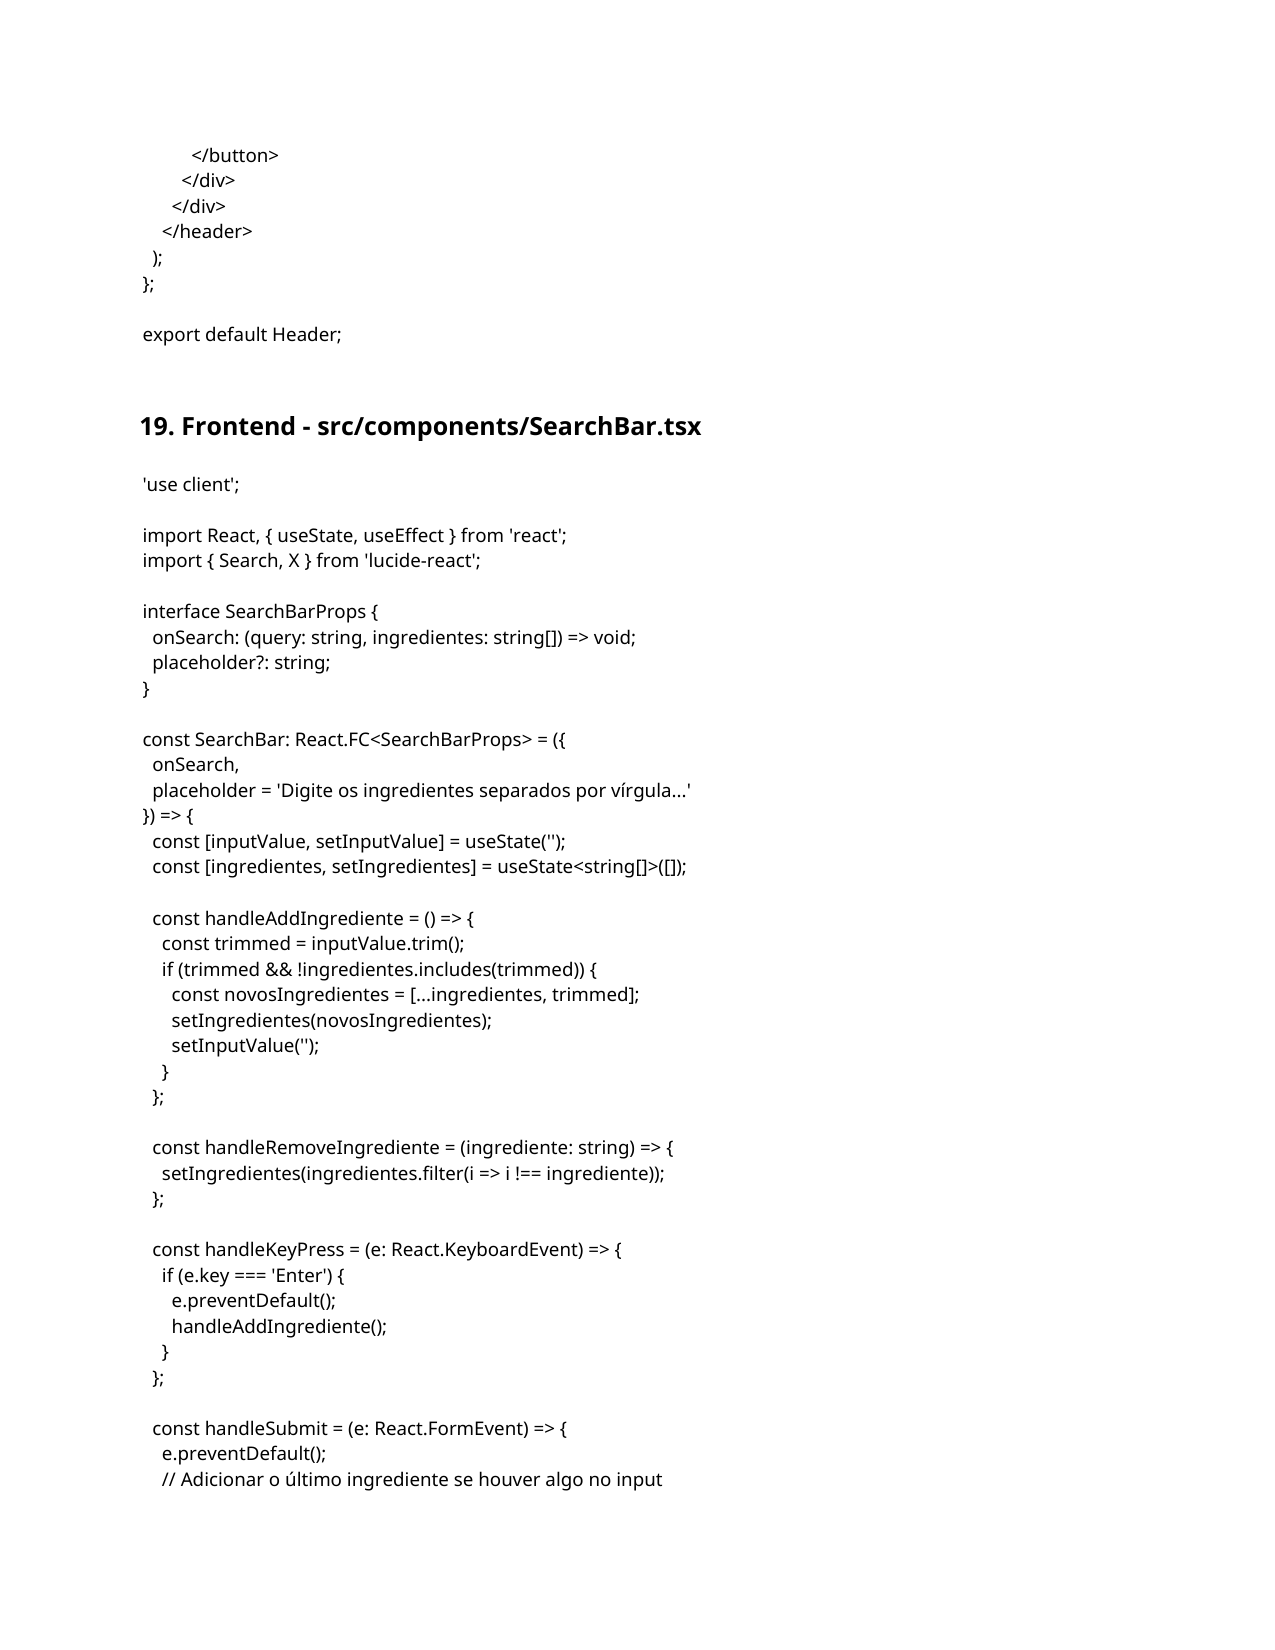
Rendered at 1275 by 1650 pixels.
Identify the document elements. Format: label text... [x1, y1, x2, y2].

text 19. Frontend - src/components/SearchBar.tsx [139, 409, 1133, 443]
